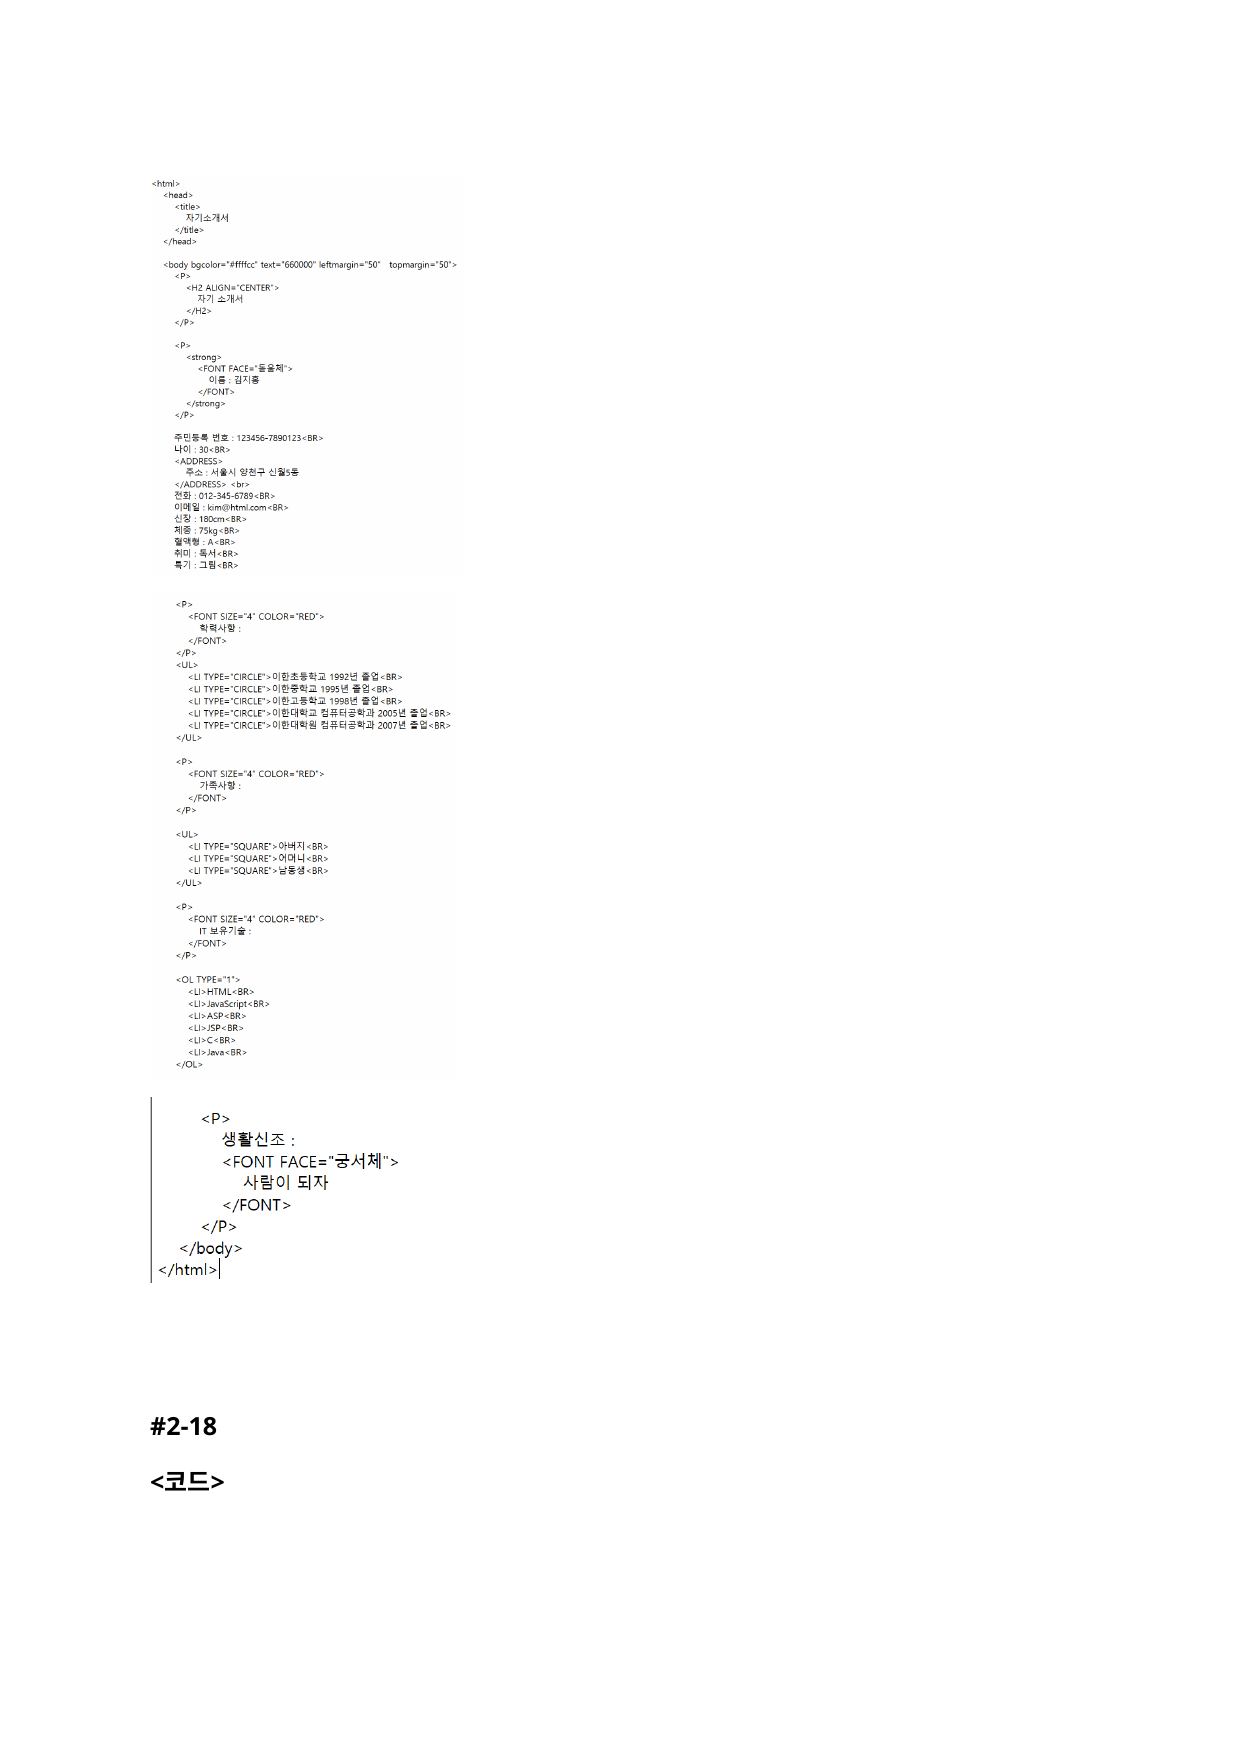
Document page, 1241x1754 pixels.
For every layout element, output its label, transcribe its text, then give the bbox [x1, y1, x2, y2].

picture [150, 177, 464, 575]
picture [150, 593, 456, 1079]
picture [150, 1097, 453, 1283]
text <코드> [150, 1462, 1090, 1498]
text #2-18 [150, 1408, 1090, 1443]
